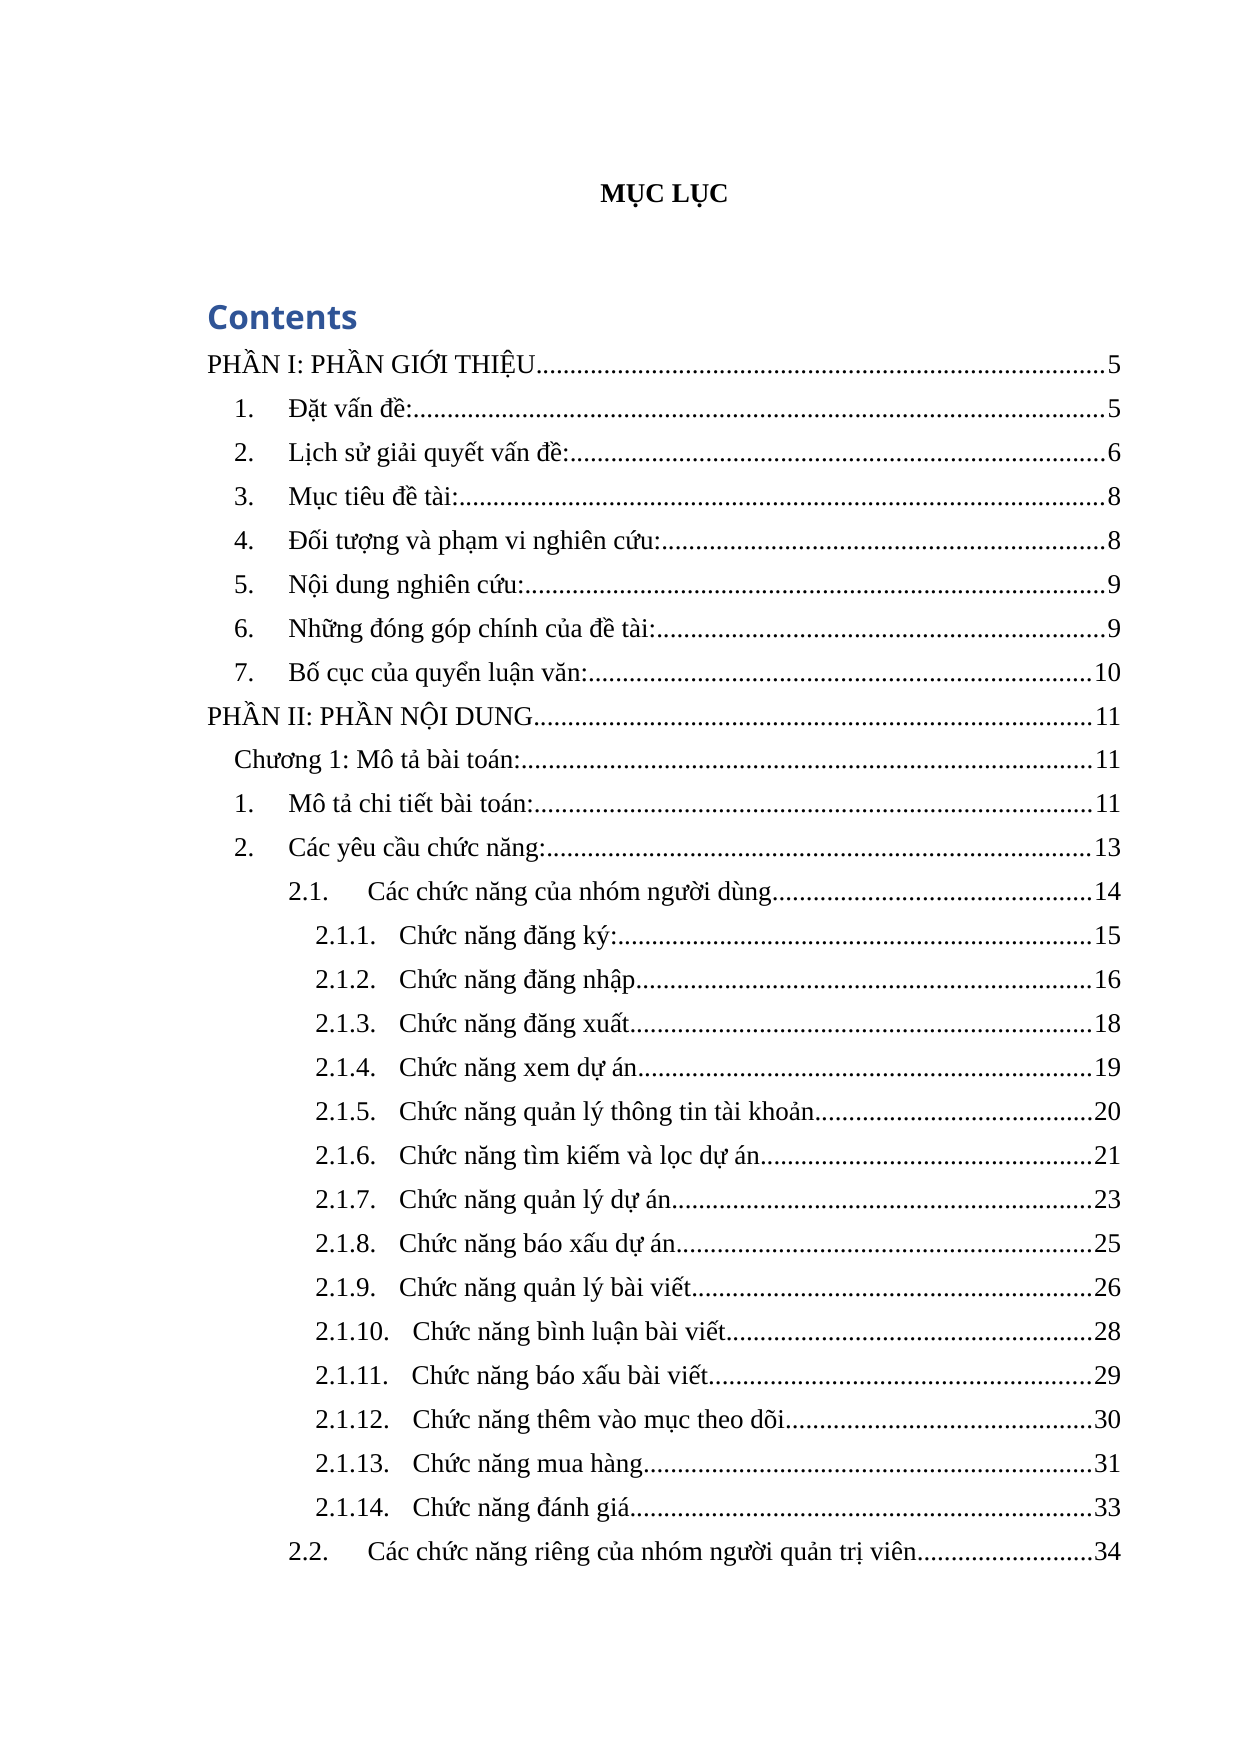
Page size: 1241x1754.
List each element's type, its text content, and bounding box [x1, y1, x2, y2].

text MỤC LỤC [207, 177, 1122, 208]
